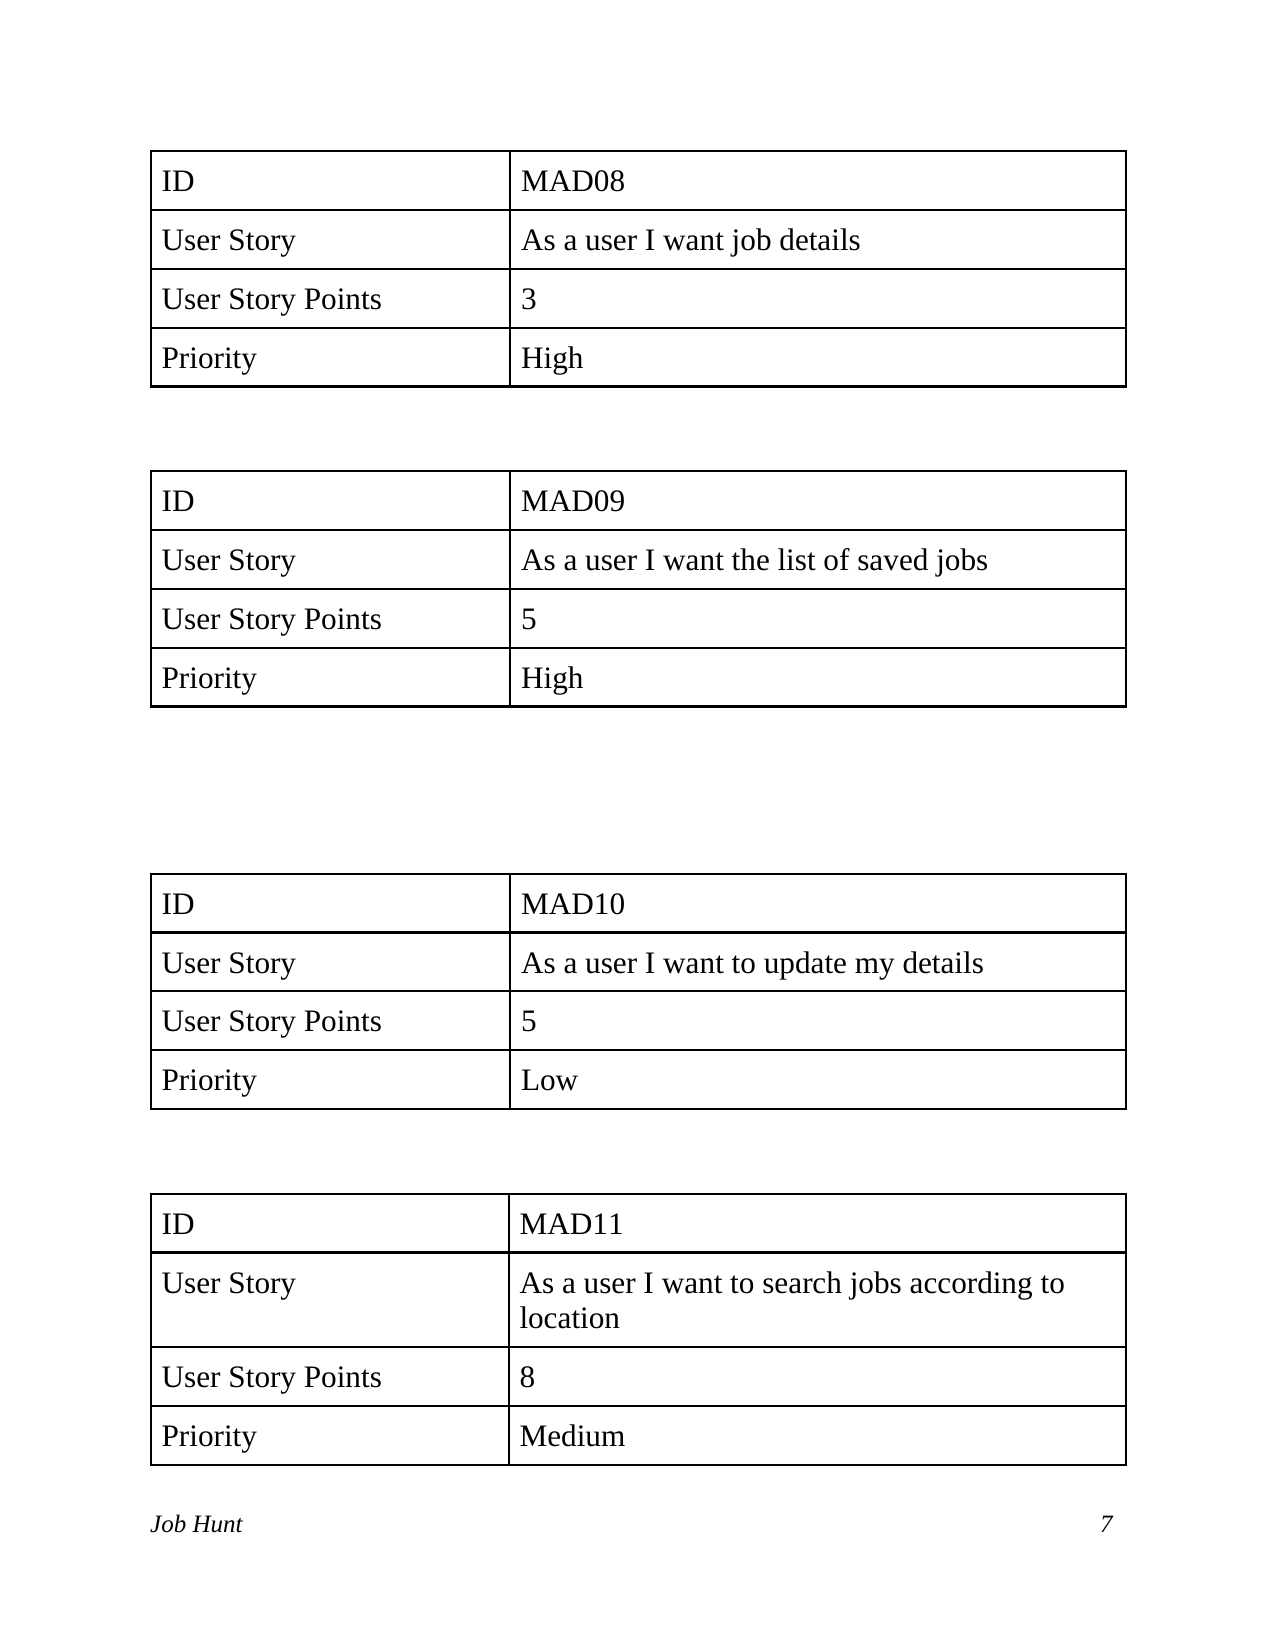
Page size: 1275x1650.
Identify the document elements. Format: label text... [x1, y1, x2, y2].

table_header MAD08 [511, 152, 1125, 209]
table_header ID [152, 875, 509, 931]
table_cell User Story Points [152, 992, 509, 1049]
table_cell User Story Points [152, 1348, 508, 1405]
table_cell Medium [510, 1407, 1125, 1464]
table_header ID [152, 1195, 508, 1251]
table_cell Priority [152, 1407, 508, 1464]
table_cell User Story [152, 1254, 508, 1346]
table_cell 3 [511, 270, 1125, 327]
table_cell User Story [152, 934, 509, 990]
table_header ID [152, 152, 509, 209]
table_cell 5 [511, 992, 1125, 1049]
table_header MAD09 [511, 472, 1125, 529]
table_cell As a user I want job details [511, 211, 1125, 268]
table_cell As a user I want the list of saved jobs [511, 531, 1125, 588]
table_cell User Story Points [152, 270, 509, 327]
table_cell 8 [510, 1348, 1125, 1405]
table_cell High [511, 649, 1125, 705]
table_header MAD11 [510, 1195, 1125, 1251]
table_cell Priority [152, 649, 509, 705]
table_cell As a user I want to search jobs according to location [510, 1254, 1125, 1346]
table_cell As a user I want to update my details [511, 934, 1125, 990]
table_header MAD10 [511, 875, 1125, 931]
table_cell User Story [152, 211, 509, 268]
table_cell High [511, 329, 1125, 385]
table_cell Low [511, 1051, 1125, 1108]
table_cell 5 [511, 590, 1125, 647]
table_header ID [152, 472, 509, 529]
table_cell User Story [152, 531, 509, 588]
table_cell User Story Points [152, 590, 509, 647]
table_cell Priority [152, 329, 509, 385]
table_cell Priority [152, 1051, 509, 1108]
